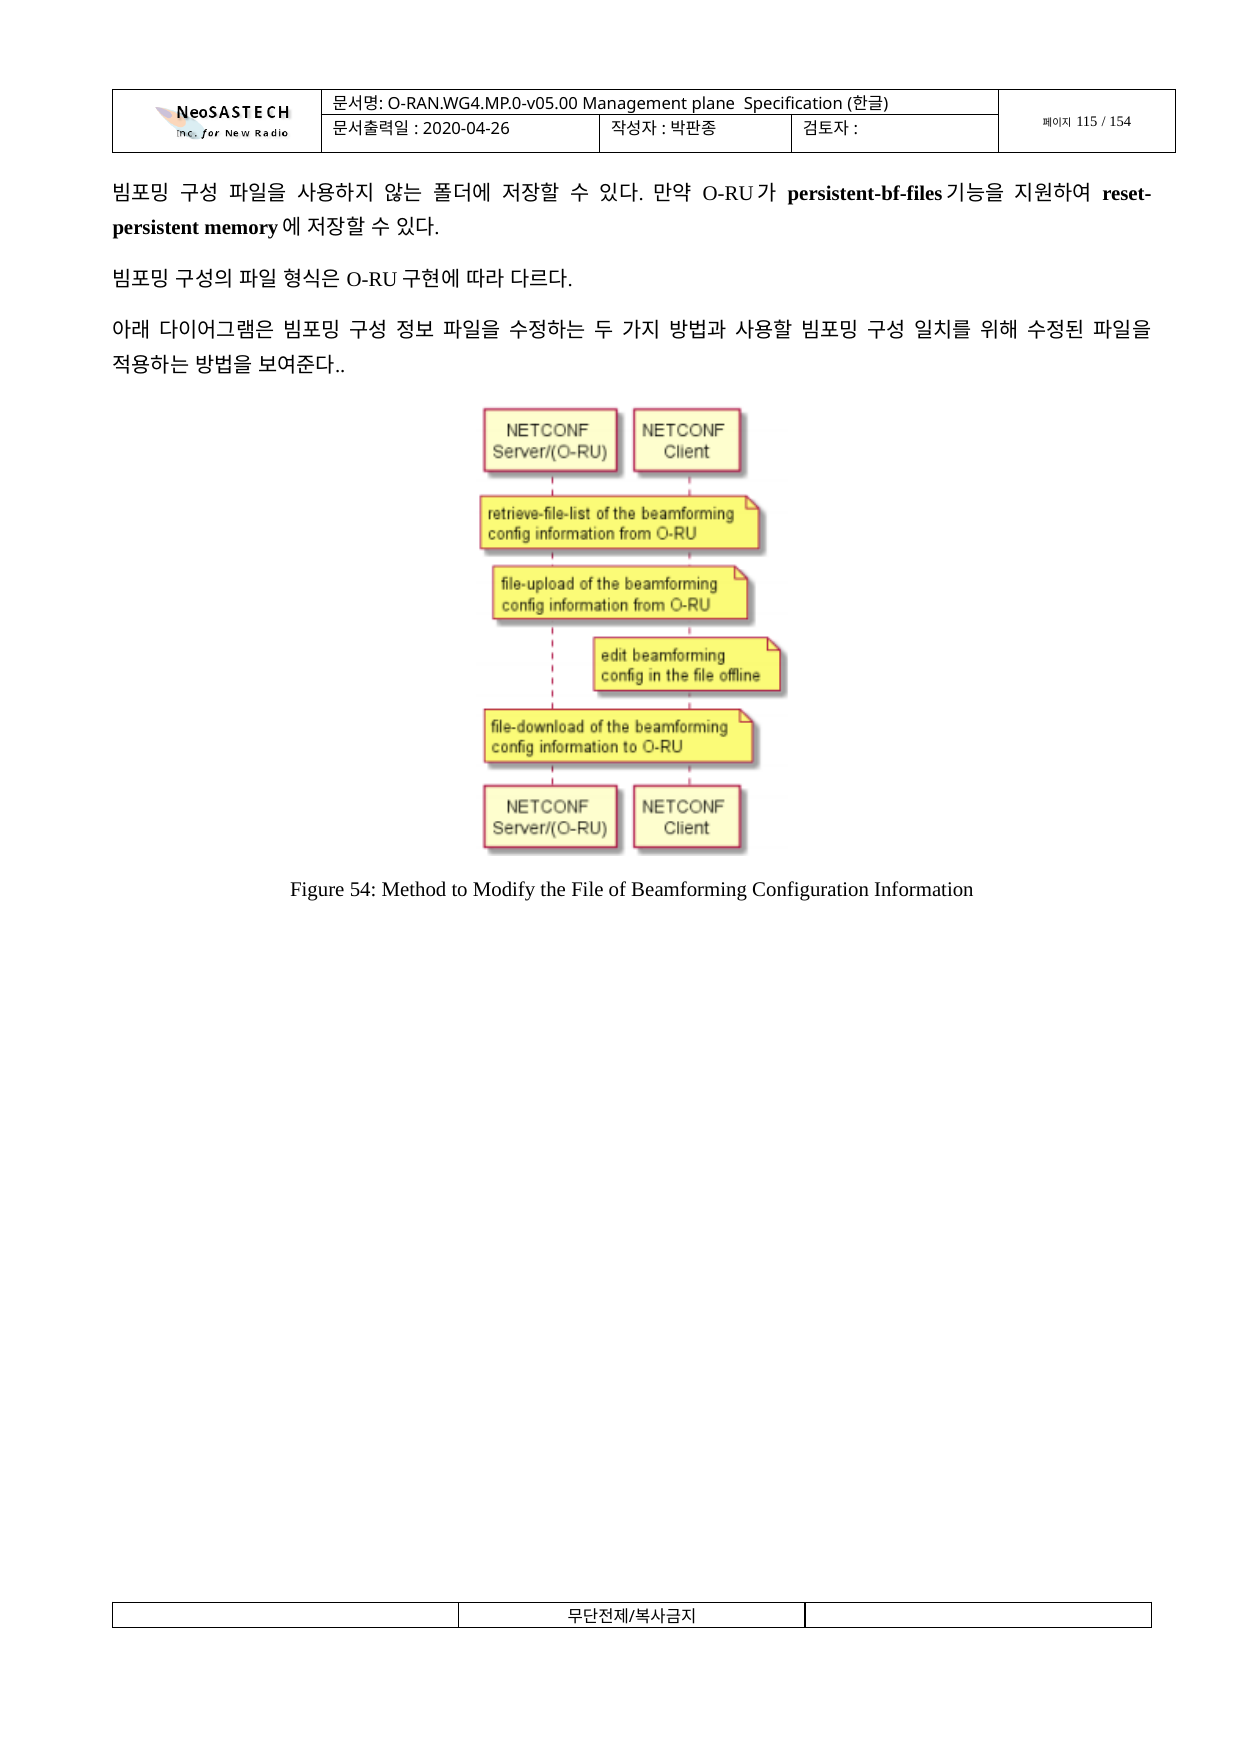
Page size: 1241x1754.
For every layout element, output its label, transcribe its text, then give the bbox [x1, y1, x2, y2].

text 빔포밍 구성의 파일 형식은 O-RU 구현에 따라 다르다. [112, 262, 1152, 292]
text 아래 다이어그램은 빔포밍 구성 정보 파일을 수정하는 두 가지 방법과 사용할 빔포밍 구성 일치를 위해 수정된 파일을 적용하는 방법을 보여준다.. [112, 313, 1152, 378]
picture [475, 399, 789, 856]
text Figure 54: Method to Modify the File of Beamforming Configuration Information [112, 876, 1152, 901]
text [112, 176, 1152, 241]
